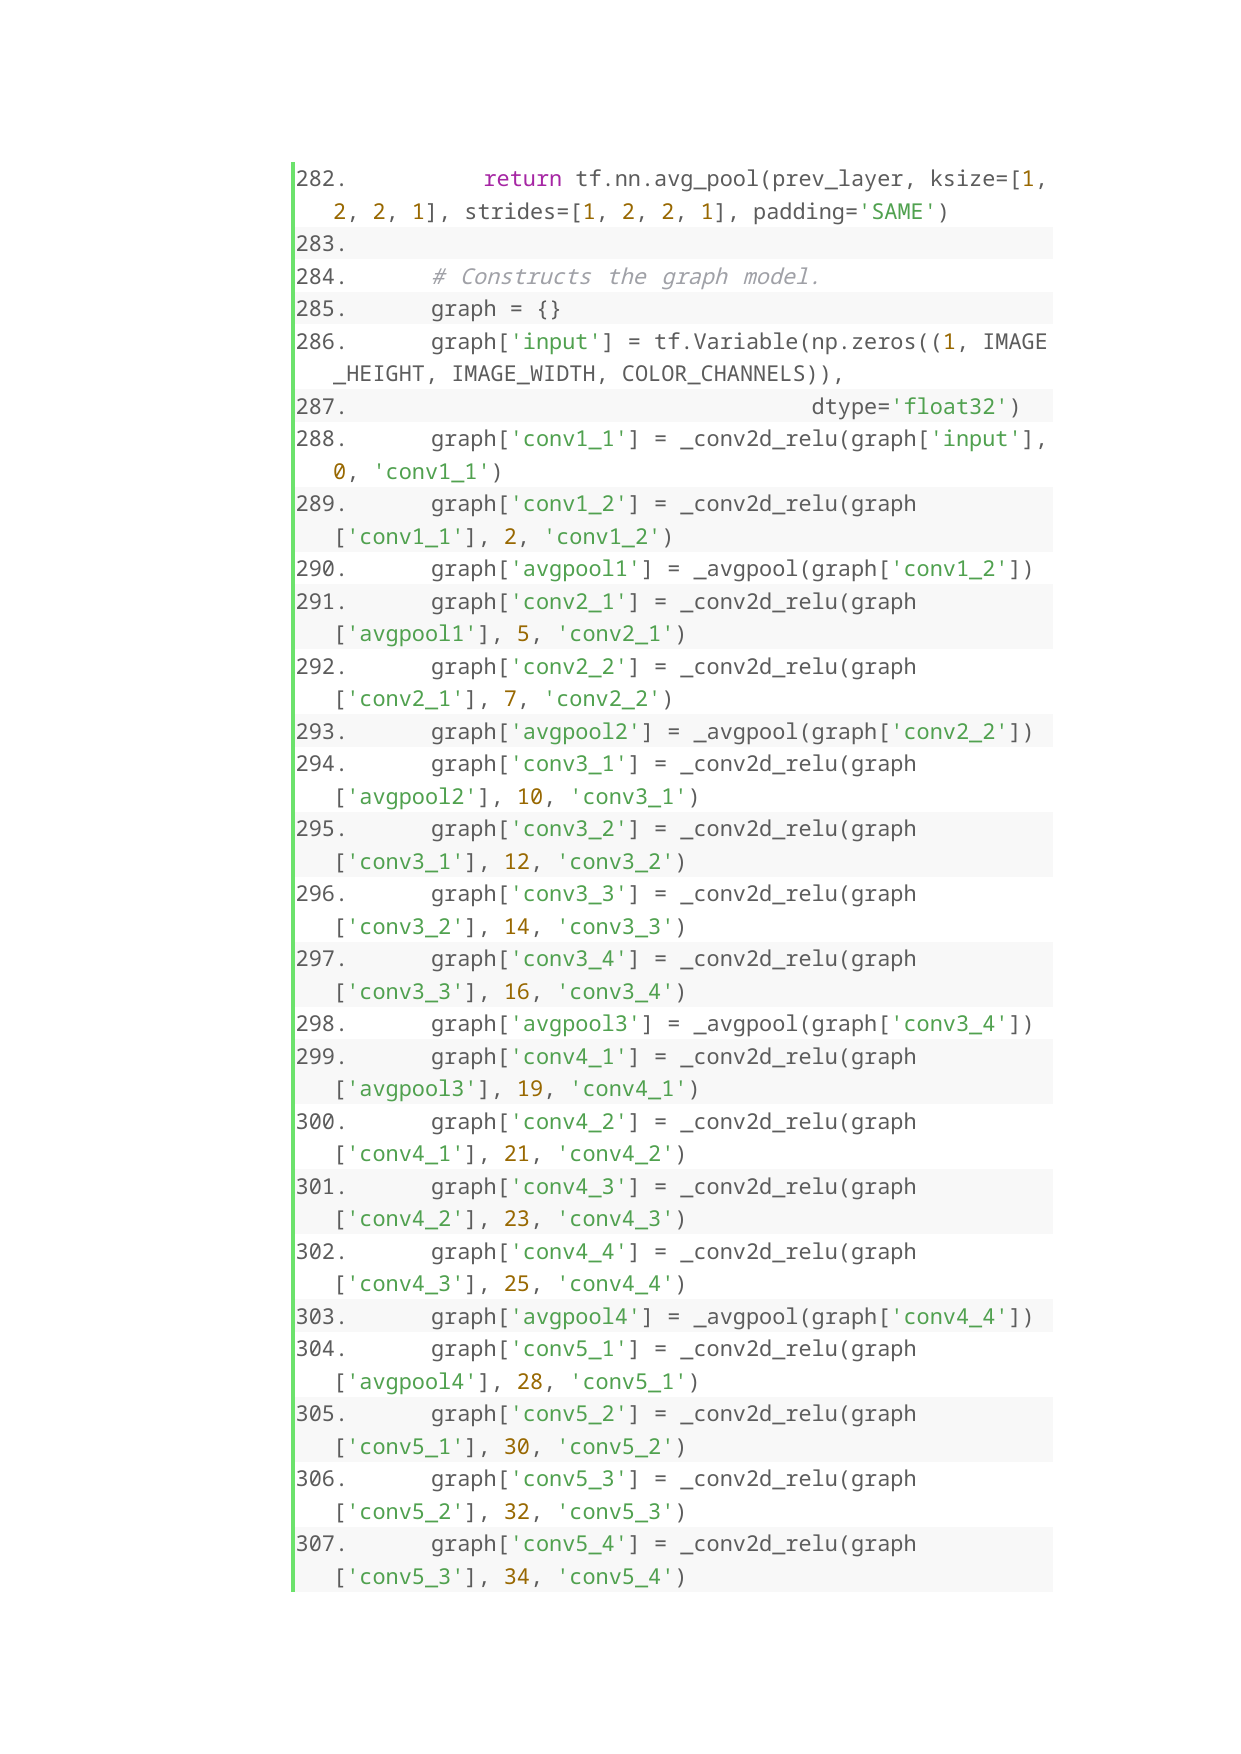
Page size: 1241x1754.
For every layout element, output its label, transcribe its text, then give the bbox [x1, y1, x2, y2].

list graph['conv1_2'] = _conv2d_relu(graph['conv1_1'], 2, 'conv1_2') [295, 487, 1053, 552]
list graph['conv5_3'] = _conv2d_relu(graph['conv5_2'], 32, 'conv5_3') [295, 1462, 1053, 1527]
list return tf.nn.avg_pool(prev_layer, ksize=[1, 2, 2, 1], strides=[1, 2, 2, 1], padding='SAME') [295, 162, 1053, 227]
list graph['conv3_1'] = _conv2d_relu(graph['avgpool2'], 10, 'conv3_1') [295, 747, 1053, 812]
list graph['conv4_3'] = _conv2d_relu(graph['conv4_2'], 23, 'conv4_3') [295, 1169, 1053, 1234]
list graph['avgpool2'] = _avgpool(graph['conv2_2']) [295, 714, 1053, 747]
list graph['conv3_4'] = _conv2d_relu(graph['conv3_3'], 16, 'conv3_4') [295, 942, 1053, 1007]
list graph['conv4_1'] = _conv2d_relu(graph['avgpool3'], 19, 'conv4_1') [295, 1039, 1053, 1104]
list dtype='float32') [295, 389, 1053, 422]
list graph['avgpool1'] = _avgpool(graph['conv1_2']) [295, 552, 1053, 584]
list graph['conv1_1'] = _conv2d_relu(graph['input'], 0, 'conv1_1') [295, 422, 1053, 487]
list graph['input'] = tf.Variable(np.zeros((1, IMAGE_HEIGHT, IMAGE_WIDTH, COLOR_CHANNELS)), [295, 324, 1053, 389]
list graph['avgpool3'] = _avgpool(graph['conv3_4']) [295, 1007, 1053, 1039]
list graph['conv5_4'] = _conv2d_relu(graph['conv5_3'], 34, 'conv5_4') [295, 1527, 1053, 1592]
list graph['avgpool4'] = _avgpool(graph['conv4_4']) [295, 1299, 1053, 1332]
list graph['conv2_1'] = _conv2d_relu(graph['avgpool1'], 5, 'conv2_1') [295, 584, 1053, 649]
list # Constructs the graph model. [295, 259, 1053, 292]
list graph['conv2_2'] = _conv2d_relu(graph['conv2_1'], 7, 'conv2_2') [295, 649, 1053, 714]
list graph['conv5_2'] = _conv2d_relu(graph['conv5_1'], 30, 'conv5_2') [295, 1397, 1053, 1462]
list graph['conv4_2'] = _conv2d_relu(graph['conv4_1'], 21, 'conv4_2') [295, 1104, 1053, 1169]
list graph = {} [295, 292, 1053, 324]
list graph['conv5_1'] = _conv2d_relu(graph['avgpool4'], 28, 'conv5_1') [295, 1332, 1053, 1397]
list graph['conv4_4'] = _conv2d_relu(graph['conv4_3'], 25, 'conv4_4') [295, 1234, 1053, 1299]
list graph['conv3_3'] = _conv2d_relu(graph['conv3_2'], 14, 'conv3_3') [295, 877, 1053, 942]
list graph['conv3_2'] = _conv2d_relu(graph['conv3_1'], 12, 'conv3_2') [295, 812, 1053, 877]
